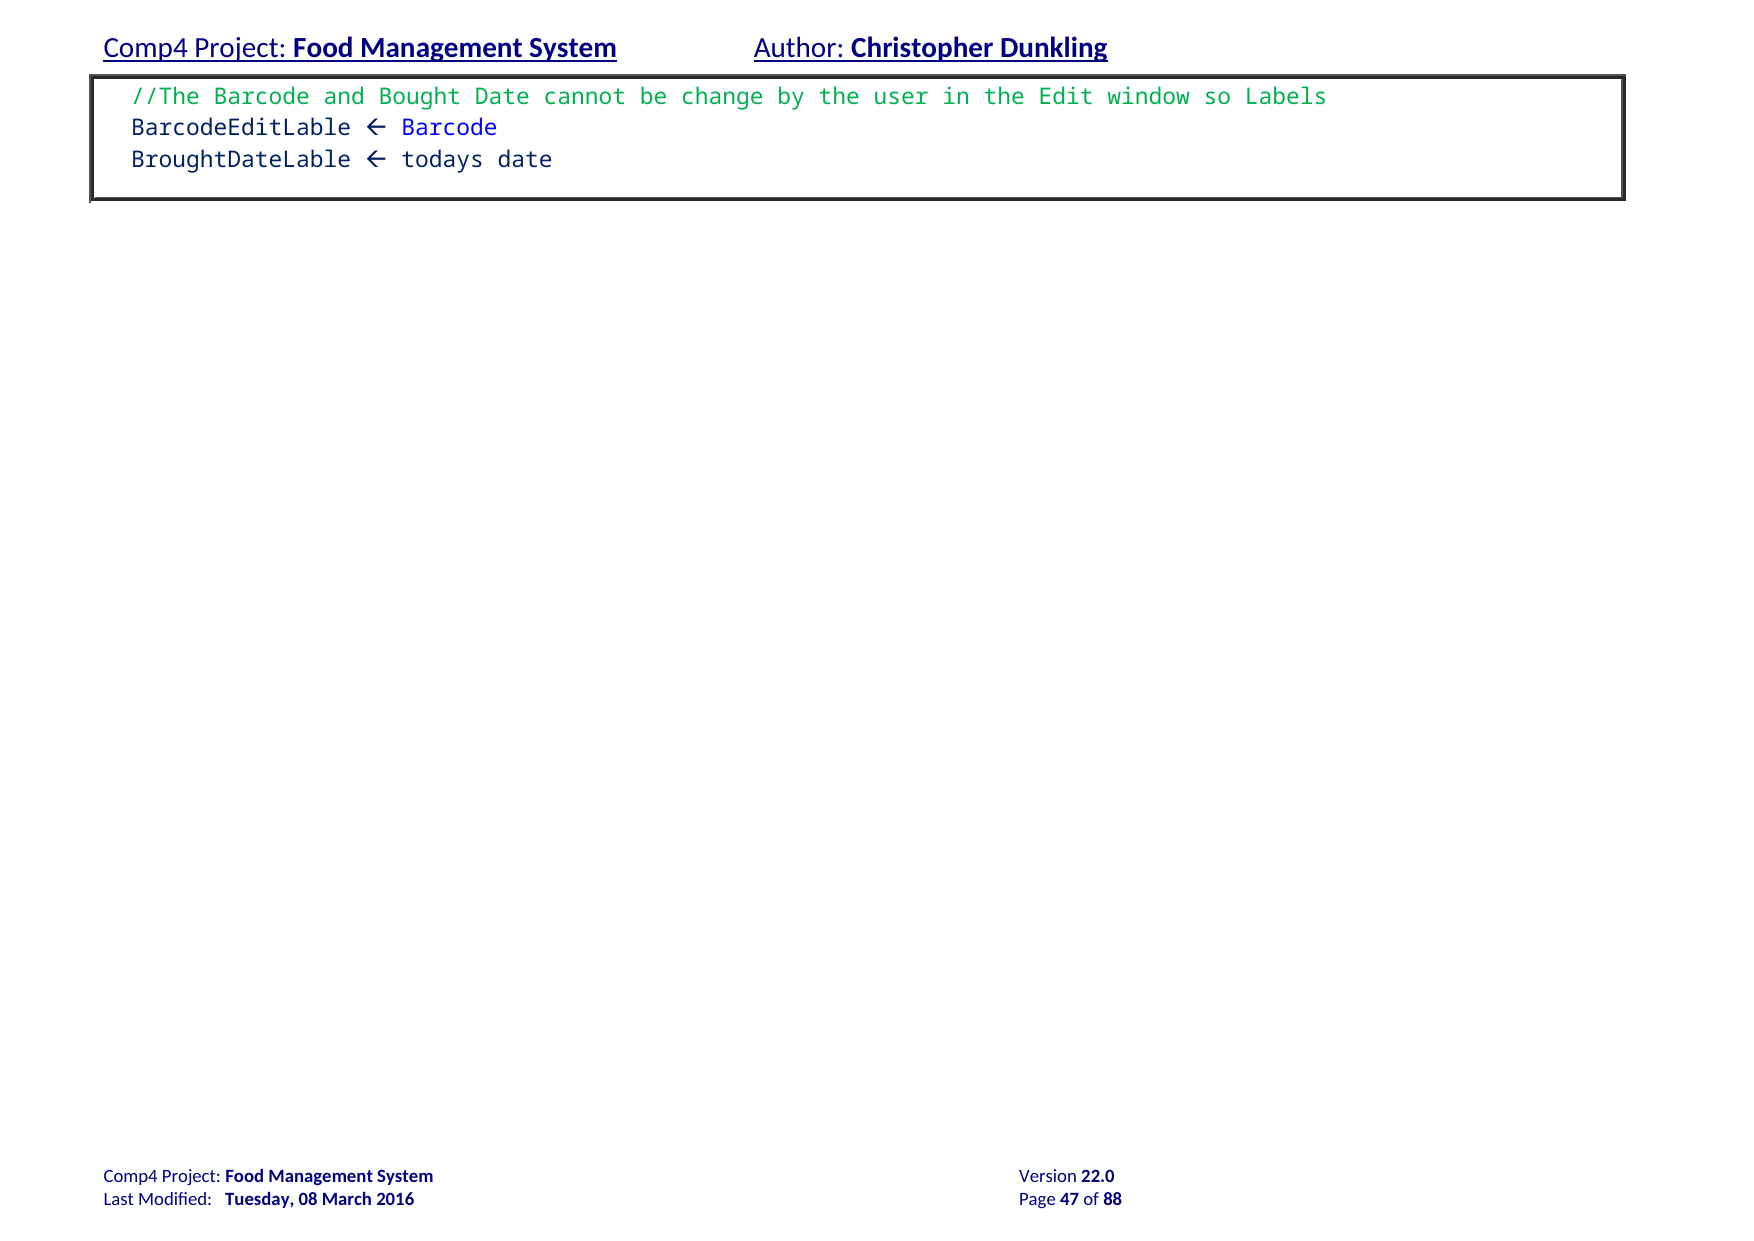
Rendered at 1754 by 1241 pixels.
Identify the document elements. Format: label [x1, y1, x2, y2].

table_cell [95, 80, 1621, 197]
